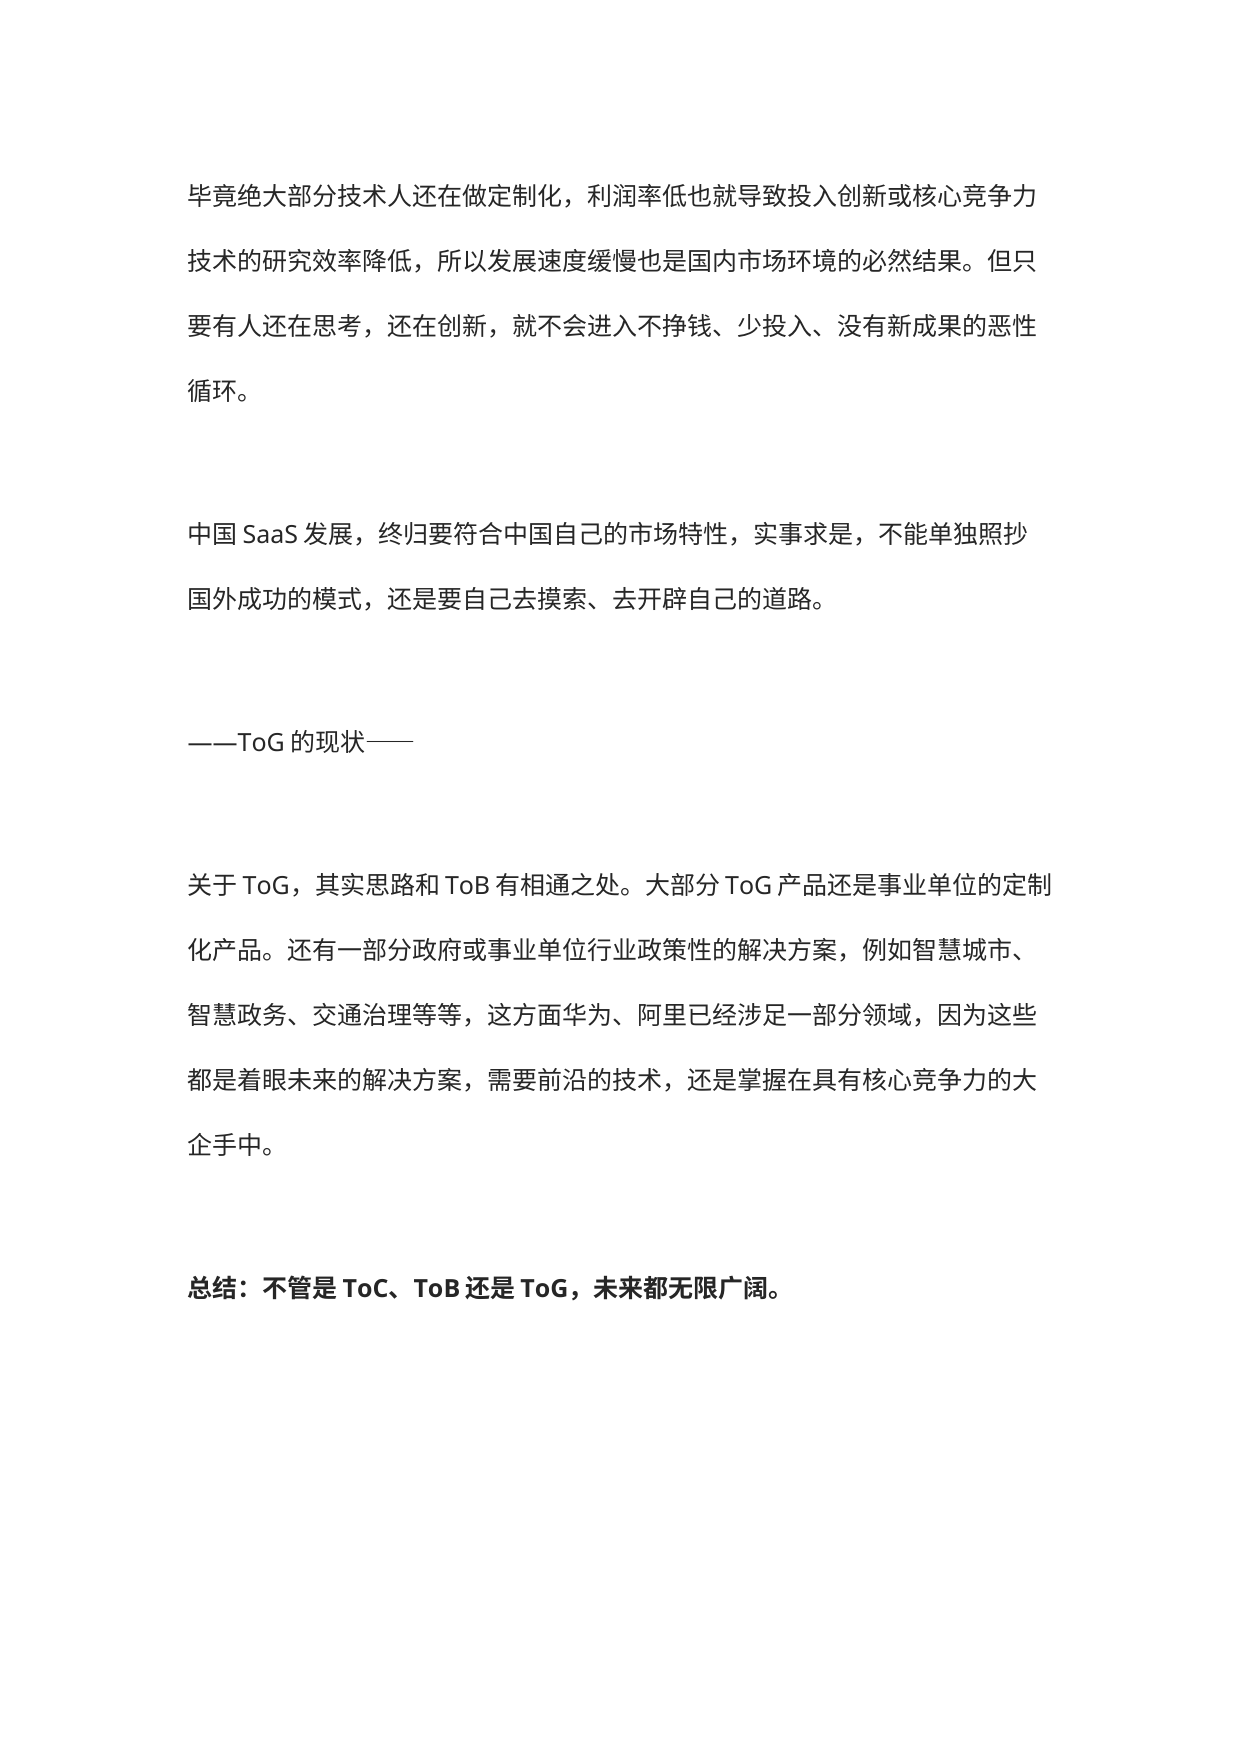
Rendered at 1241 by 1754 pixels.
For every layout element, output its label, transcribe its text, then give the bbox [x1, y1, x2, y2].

text 毕竟绝大部分技术人还在做定制化，利润率低也就导致投入创新或核心竞争力技术的研究效率降低，所以发展速度缓慢也是国内市场环境的必然结果。但只要有人还在思考，还在创新，就不会进入不挣钱、少投入、没有新成果的恶性循环。 [187, 162, 1053, 422]
text ——ToG的现状—— [187, 708, 1053, 773]
text 关于ToG，其实思路和ToB有相通之处。大部分ToG产品还是事业单位的定制化产品。还有一部分政府或事业单位行业政策性的解决方案，例如智慧城市、智慧政务、交通治理等等，这方面华为、阿里已经涉足一部分领域，因为这些都是着眼未来的解决方案，需要前沿的技术，还是掌握在具有核心竞争力的大企手中。 [187, 851, 1053, 1176]
text 中国SaaS发展，终归要符合中国自己的市场特性，实事求是，不能单独照抄国外成功的模式，还是要自己去摸索、去开辟自己的道路。 [187, 500, 1053, 630]
text 总结：不管是ToC、ToB还是ToG，未来都无限广阔。 [187, 1254, 1053, 1319]
